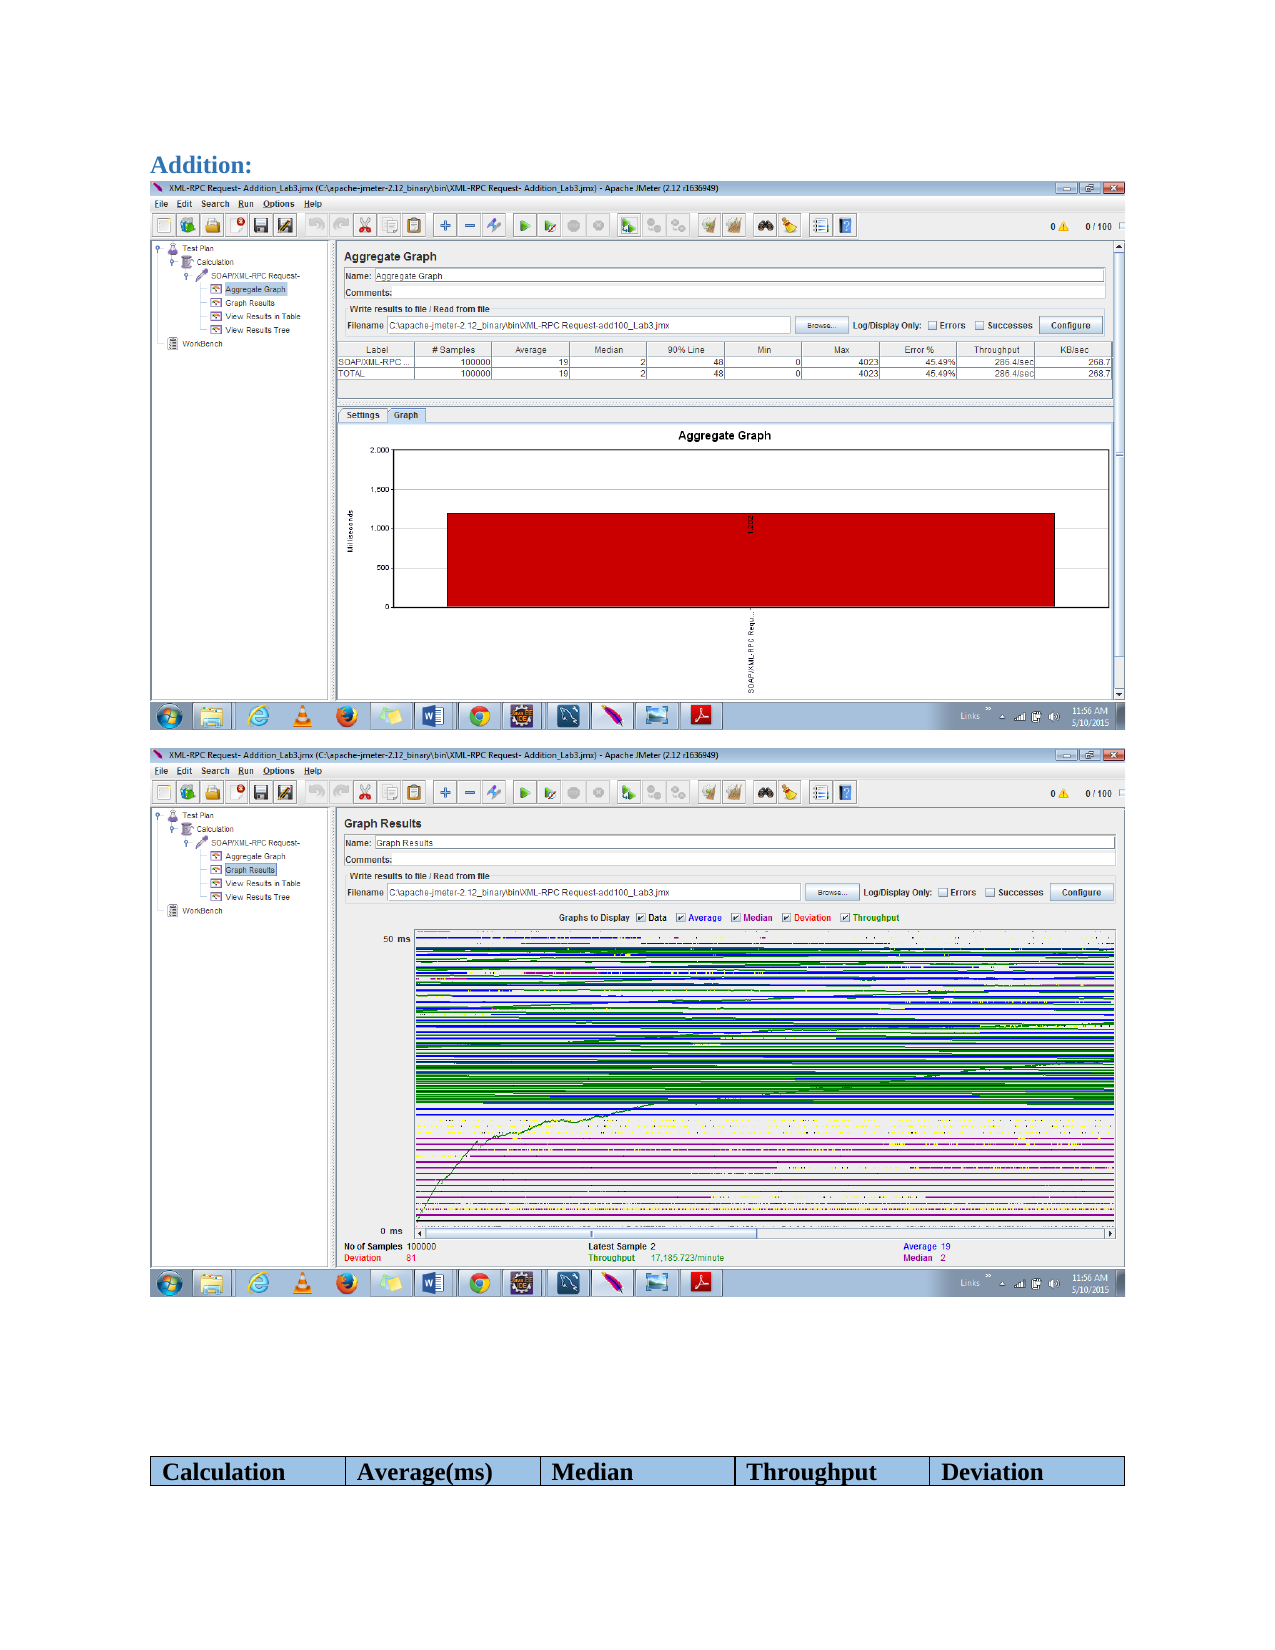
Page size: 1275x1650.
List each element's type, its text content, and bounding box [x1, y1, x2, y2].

picture [150, 181, 1125, 730]
table_header Calculation [151, 1457, 345, 1485]
table_header Deviation [930, 1457, 1124, 1485]
picture [150, 748, 1125, 1297]
subtitle Addition: [150, 150, 1125, 179]
table_header Average(ms) [346, 1457, 540, 1485]
table_header Median [541, 1457, 734, 1485]
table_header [736, 1457, 929, 1485]
